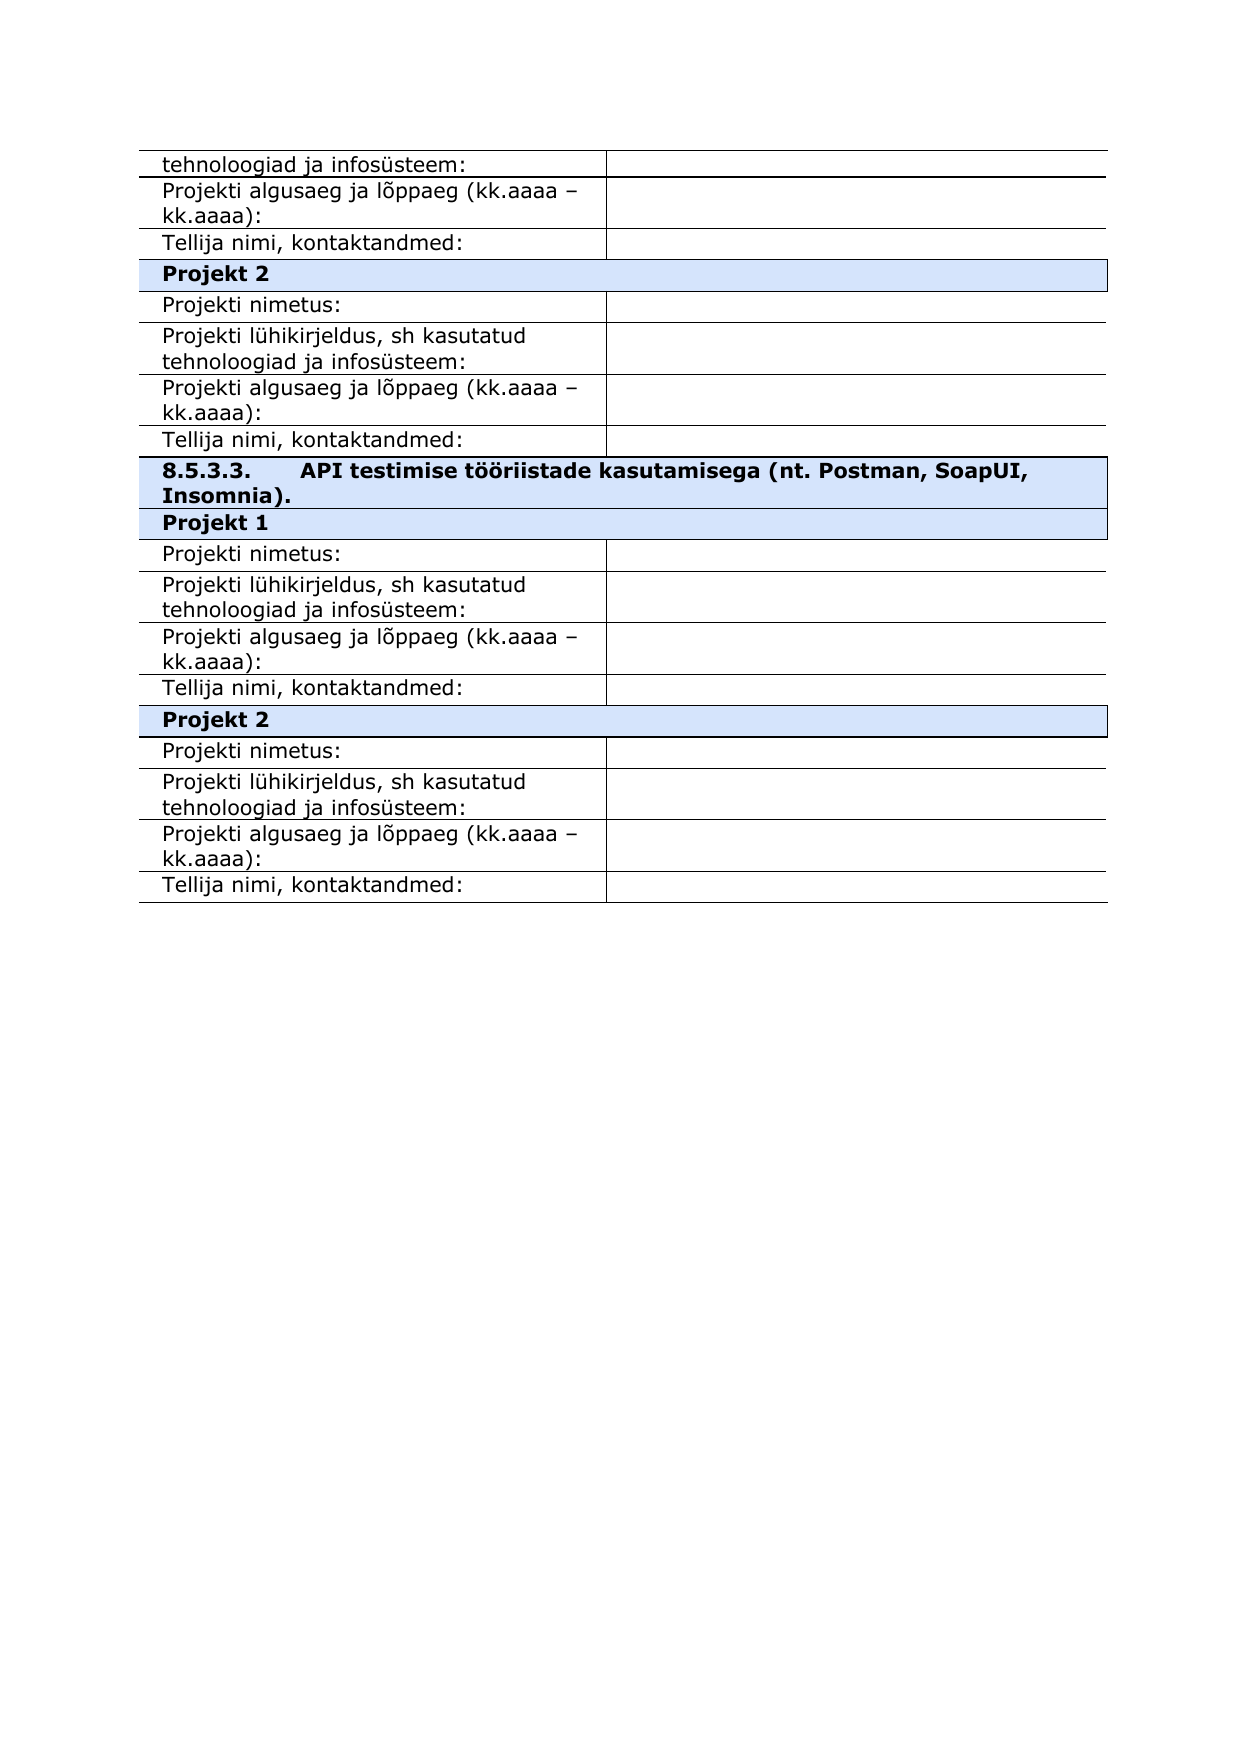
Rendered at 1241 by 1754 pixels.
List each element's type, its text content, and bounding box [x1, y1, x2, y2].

table_cell 8.5.3.3. API testimise tööriistade kasutamisega (nt. Postman, SoapUI, Insomnia). [139, 458, 1107, 508]
table_cell Projekt 2 [139, 260, 1107, 291]
table_cell [607, 738, 1107, 768]
table_cell Projekti nimetus: [139, 292, 606, 322]
table_cell Projekti algusaeg ja lõppaeg (kk.aaaa – kk.aaaa): [139, 375, 606, 425]
table_cell [607, 374, 1107, 425]
table_cell [607, 292, 1107, 322]
table_cell [607, 819, 1107, 871]
table_cell [607, 768, 1107, 819]
table_cell Projekt 1 [139, 509, 1107, 539]
table_cell [607, 871, 1107, 902]
table_cell [607, 540, 1107, 571]
table_cell Tellija nimi, kontaktandmed: [139, 675, 606, 705]
table_cell [607, 425, 1107, 456]
table_cell Projekti lühikirjeldus, sh kasutatud tehnoloogiad ja infosüsteem: [139, 323, 606, 373]
table_cell [607, 571, 1107, 622]
table_cell Projekti algusaeg ja lõppaeg (kk.aaaa – kk.aaaa): [139, 178, 606, 228]
table_cell Tellija nimi, kontaktandmed: [139, 229, 606, 259]
table_cell Projekti lühikirjeldus, sh kasutatud tehnoloogiad ja infosüsteem: [139, 572, 606, 622]
table_cell Projekti algusaeg ja lõppaeg (kk.aaaa – kk.aaaa): [139, 820, 606, 871]
table_cell [607, 622, 1107, 674]
table_cell Projekti algusaeg ja lõppaeg (kk.aaaa – kk.aaaa): [139, 623, 606, 674]
table_cell [607, 674, 1107, 705]
table_cell [607, 176, 1107, 228]
table_cell Tellija nimi, kontaktandmed: [139, 872, 606, 902]
table_cell Tellija nimi, kontaktandmed: [139, 426, 606, 456]
table_cell [607, 228, 1107, 259]
table_cell Projekti nimetus: [139, 540, 606, 571]
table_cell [139, 151, 606, 176]
table_cell [607, 322, 1107, 373]
table_cell Projekt 2 [139, 706, 1107, 736]
table_cell [607, 151, 1107, 176]
table_cell Projekti nimetus: [139, 738, 606, 768]
table_cell Projekti lühikirjeldus, sh kasutatud tehnoloogiad ja infosüsteem: [139, 769, 606, 819]
